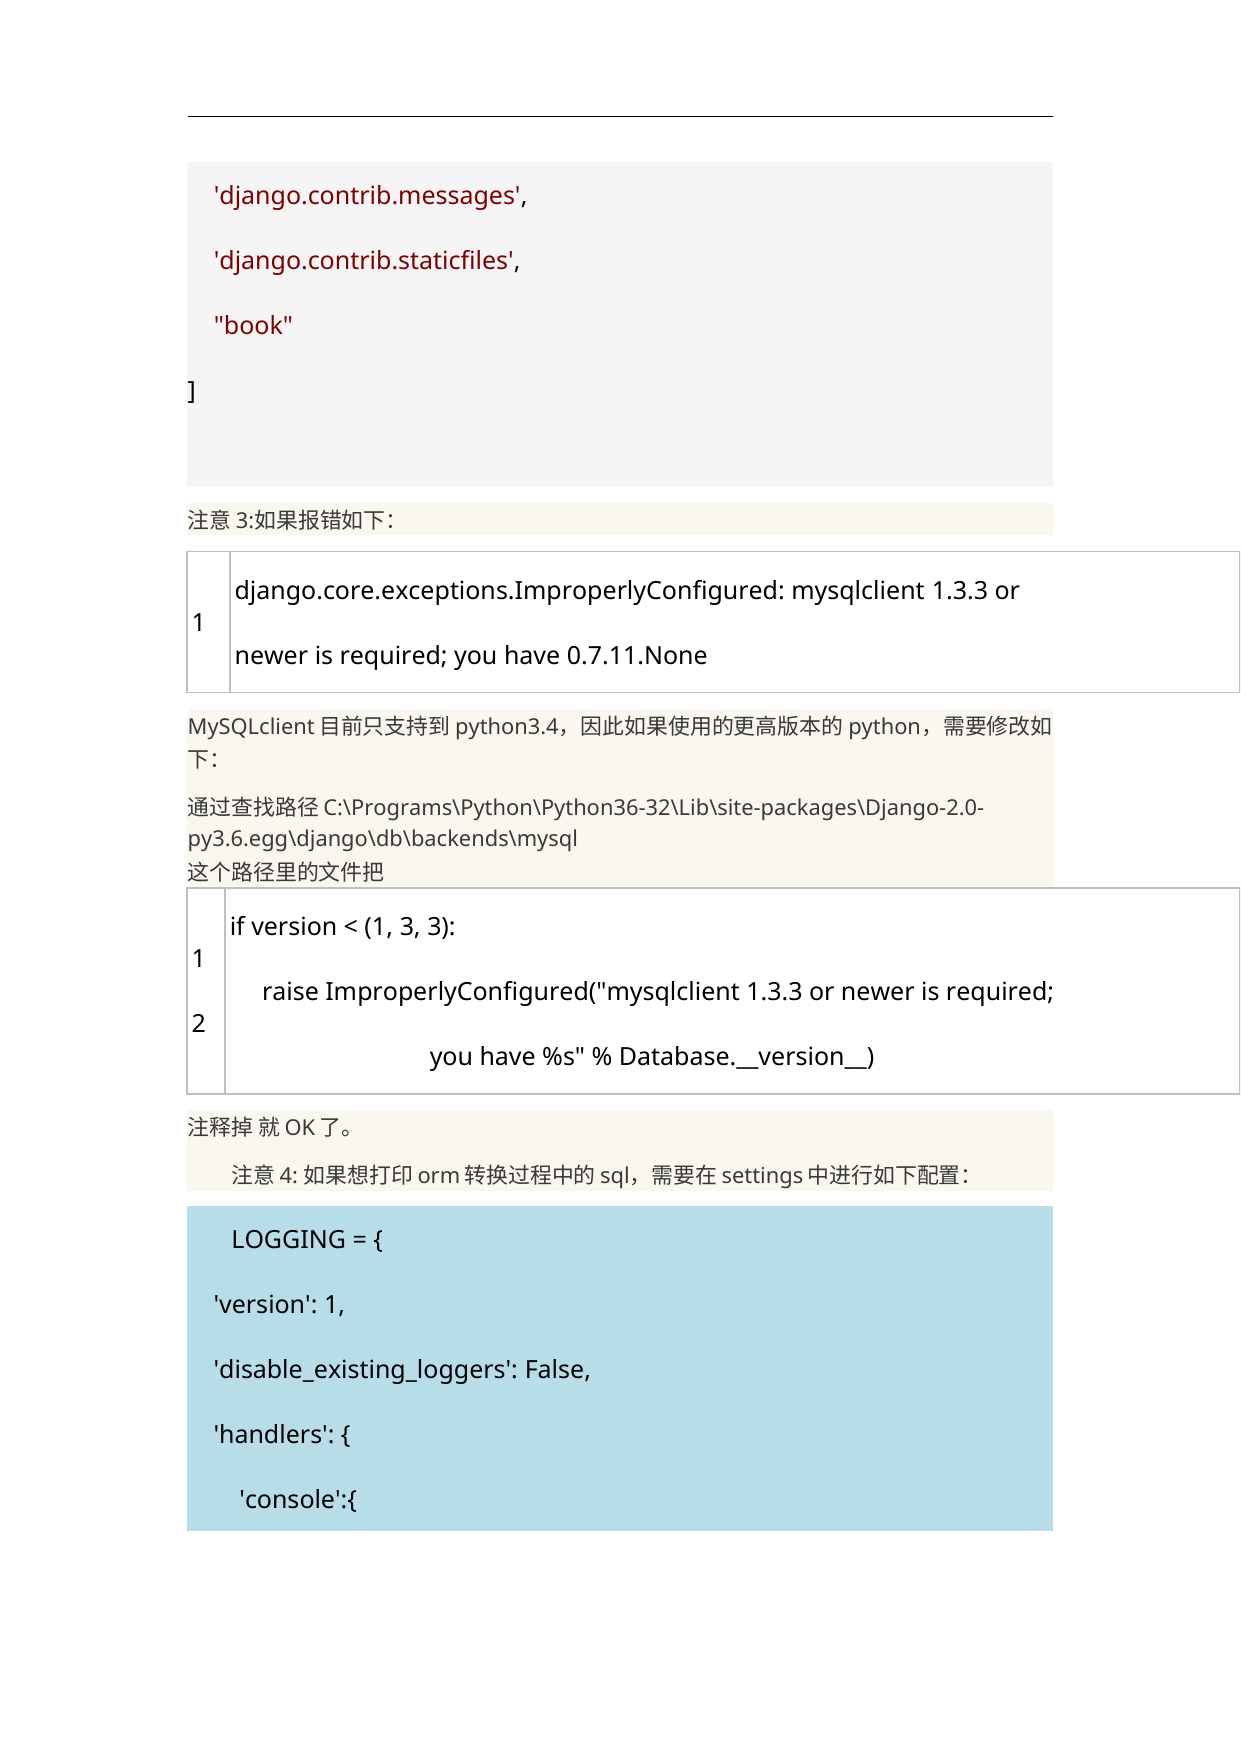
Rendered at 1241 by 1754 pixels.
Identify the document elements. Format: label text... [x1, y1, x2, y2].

text 'handlers': { [187, 1401, 1053, 1466]
text MySQLclient目前只支持到python3.4，因此如果使用的更高版本的python，需要修改如下： [187, 709, 1053, 774]
text 'console':{ [187, 1466, 1053, 1531]
text 'disable_existing_loggers': False, [187, 1336, 1053, 1401]
text 注意4: 如果想打印orm转换过程中的sql，需要在settings中进行如下配置： [187, 1158, 1053, 1191]
table_header if version < (1, 3, 3): raise ImproperlyConfigured("mysqlclient 1.3.3 or newer is required; you have %s" % Database.__version__) [226, 889, 1239, 1093]
text 'version': 1, [187, 1271, 1053, 1336]
text "book" [187, 292, 1053, 357]
table_header django.core.exceptions.ImproperlyConfigured: mysqlclient 1.3.3 or newer is required; you have 0.7.11.None [231, 552, 1239, 692]
text LOGGING = { [187, 1206, 1053, 1271]
text ] [187, 357, 1053, 422]
table_header 1 [188, 552, 229, 692]
text 'django.contrib.staticfiles', [187, 227, 1053, 292]
text 'django.contrib.messages', [187, 162, 1053, 227]
text 注释掉 就OK了。 [187, 1110, 1053, 1143]
text 注意3:如果报错如下： [187, 503, 1053, 535]
table_header 1 2 [188, 889, 224, 1093]
text 通过查找路径C:\Programs\Python\Python36-32\Lib\site-packages\Django-2.0-py3.6.egg\django\db\backends\mysql 这个路径里的文件把 [187, 789, 1053, 887]
